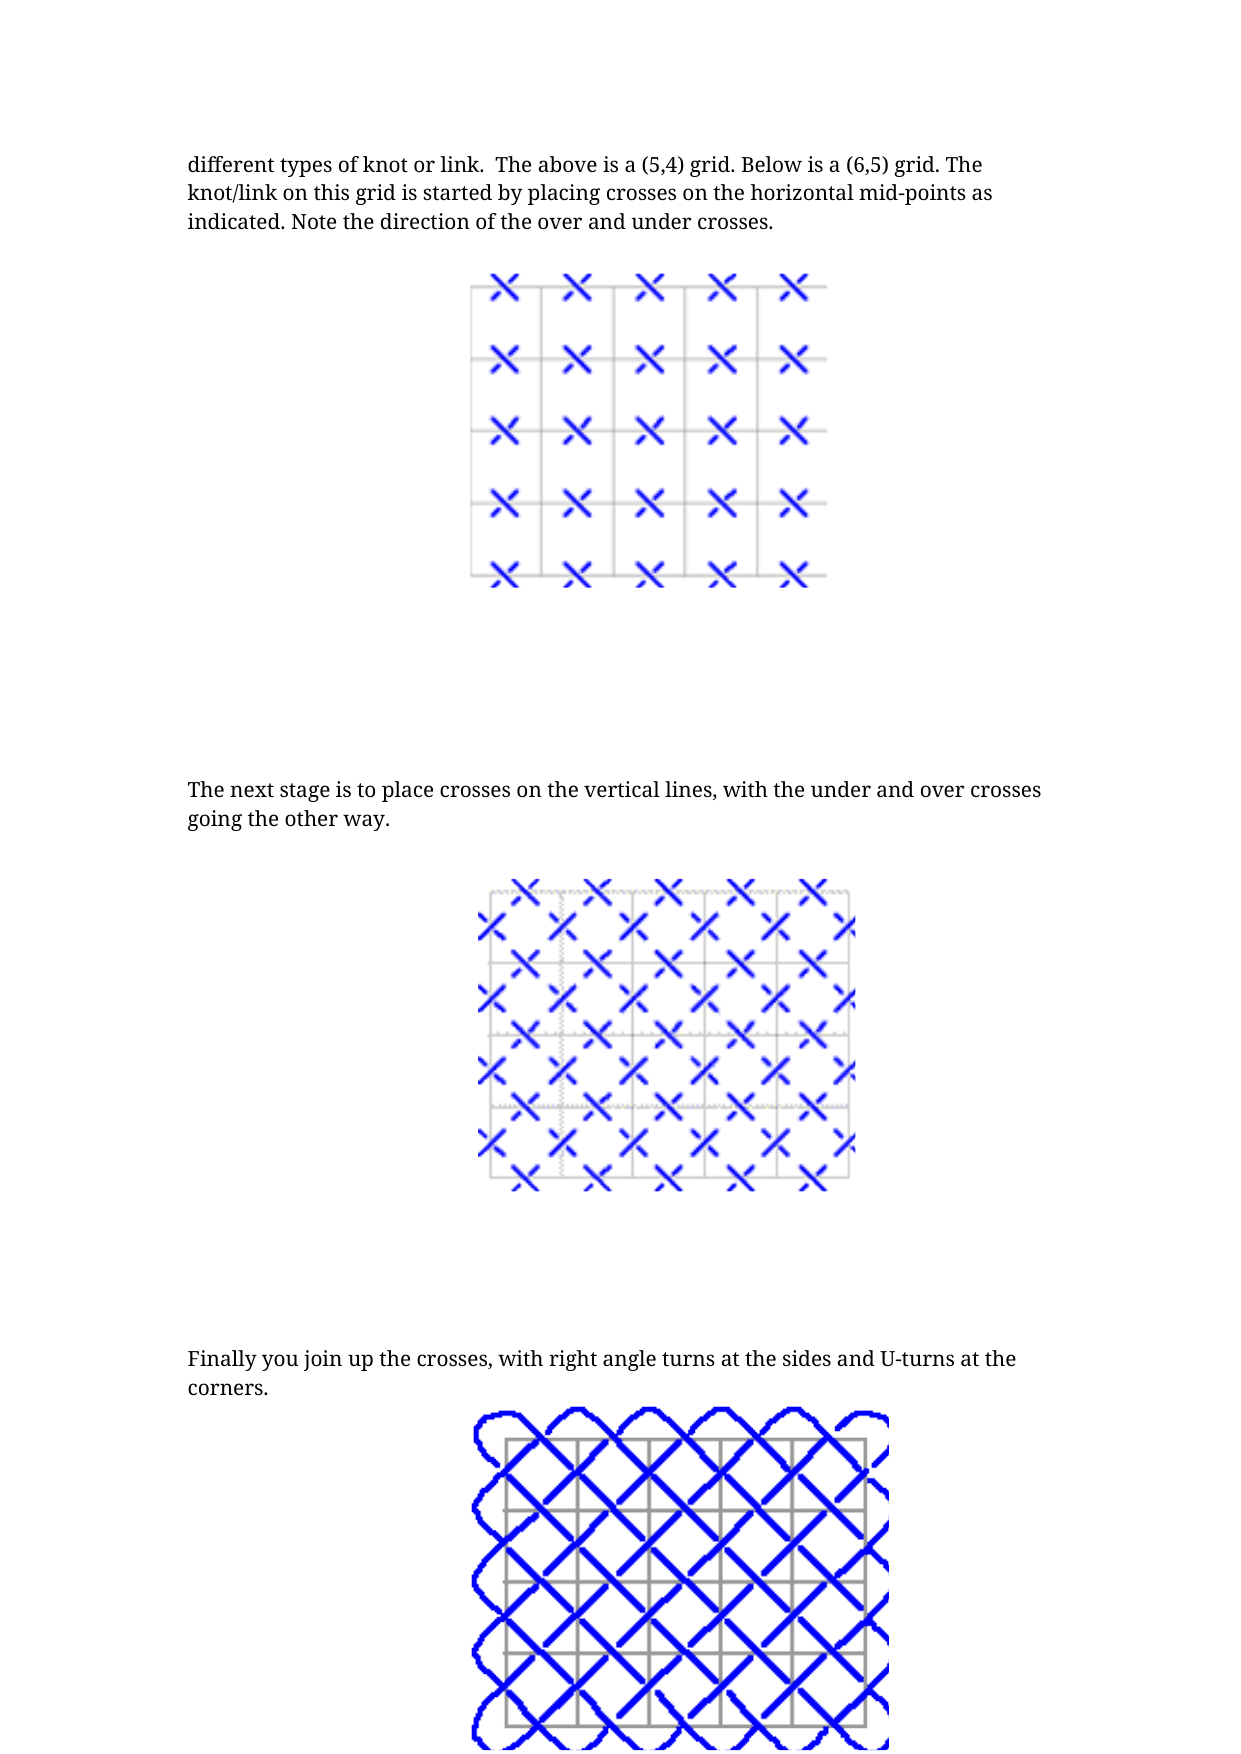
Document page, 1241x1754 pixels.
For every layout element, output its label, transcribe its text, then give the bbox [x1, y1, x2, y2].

picture [468, 273, 827, 586]
text Finally you join up the crosses, with right angle turns at the sides and U-turns at the corners. [187, 1344, 1053, 1401]
picture [478, 878, 856, 1192]
picture [468, 1405, 889, 1751]
text The next stage is to place crosses on the vertical lines, with the under and over crosses going the other way. [187, 776, 1053, 832]
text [187, 150, 1053, 235]
